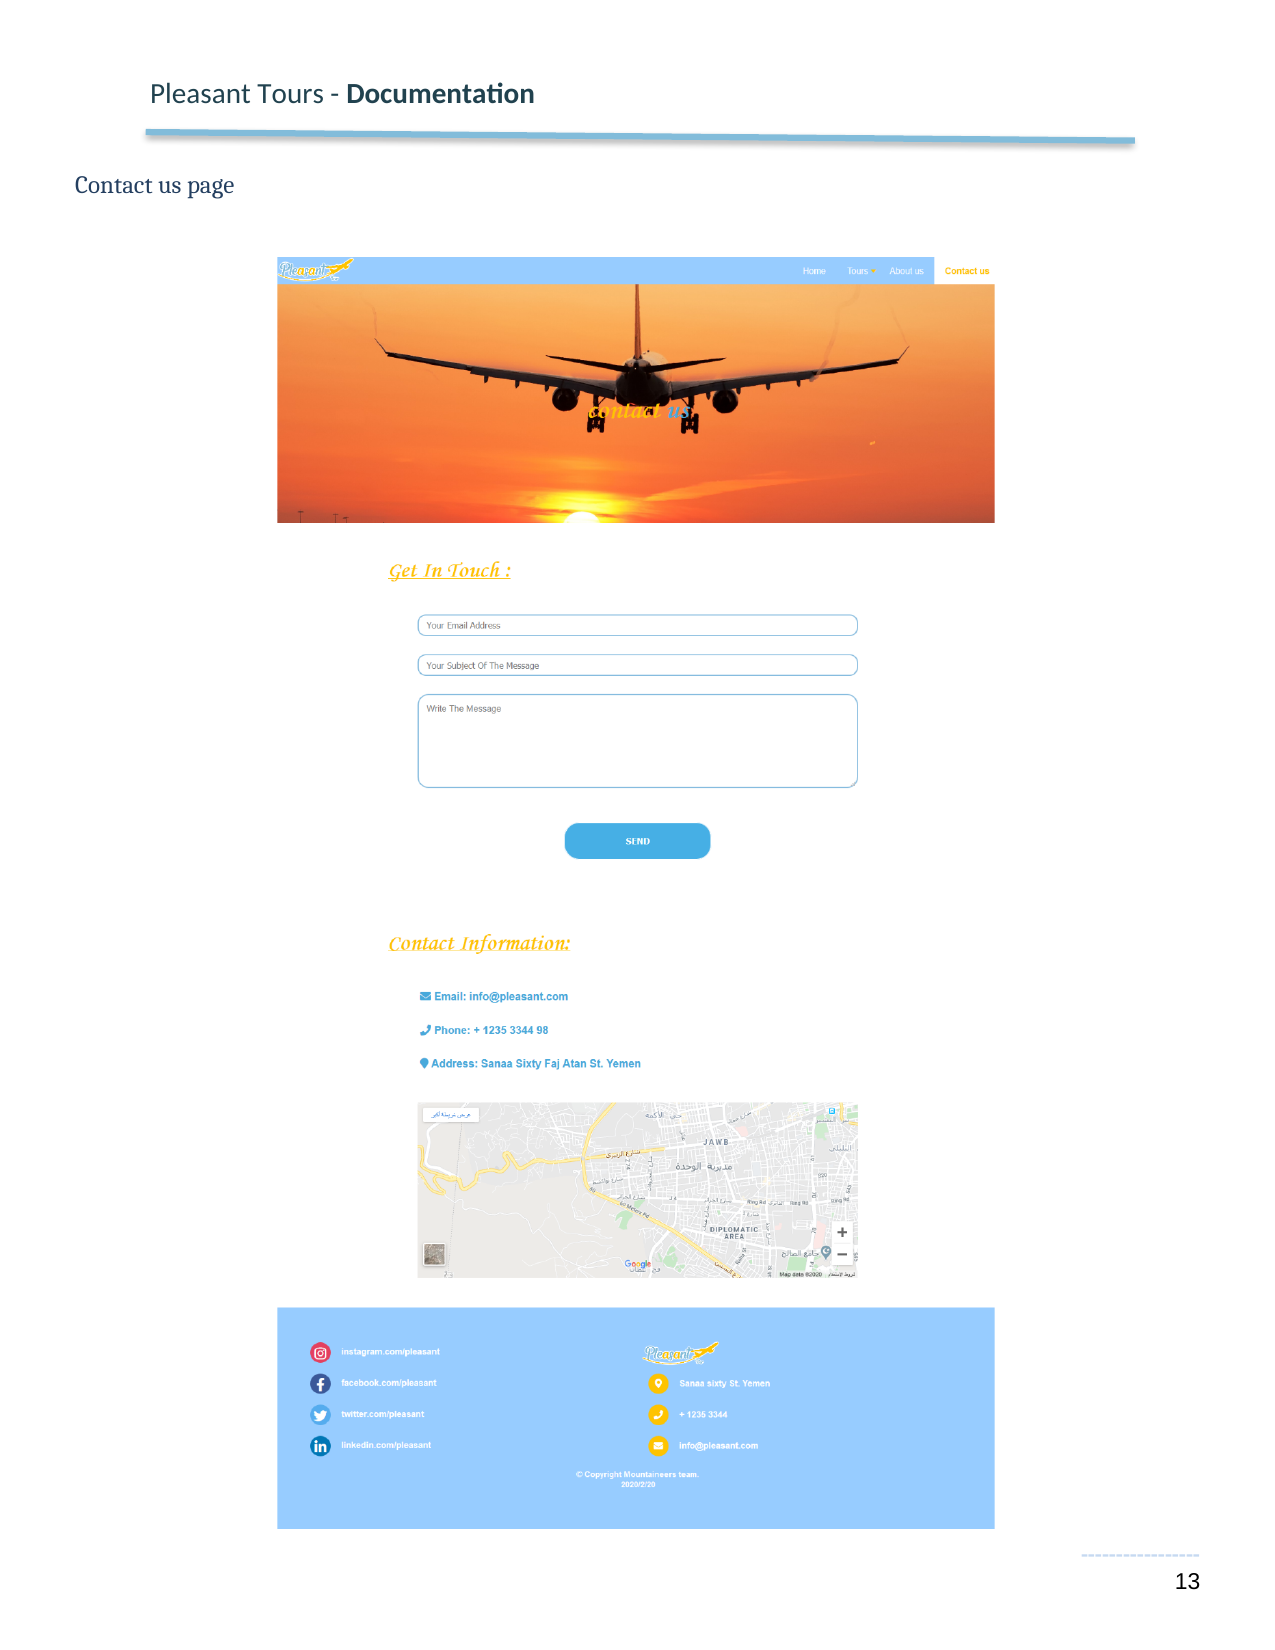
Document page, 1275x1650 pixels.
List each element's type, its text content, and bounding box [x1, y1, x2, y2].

subtitle Contact us page [75, 171, 1200, 199]
picture [275, 257, 994, 1525]
